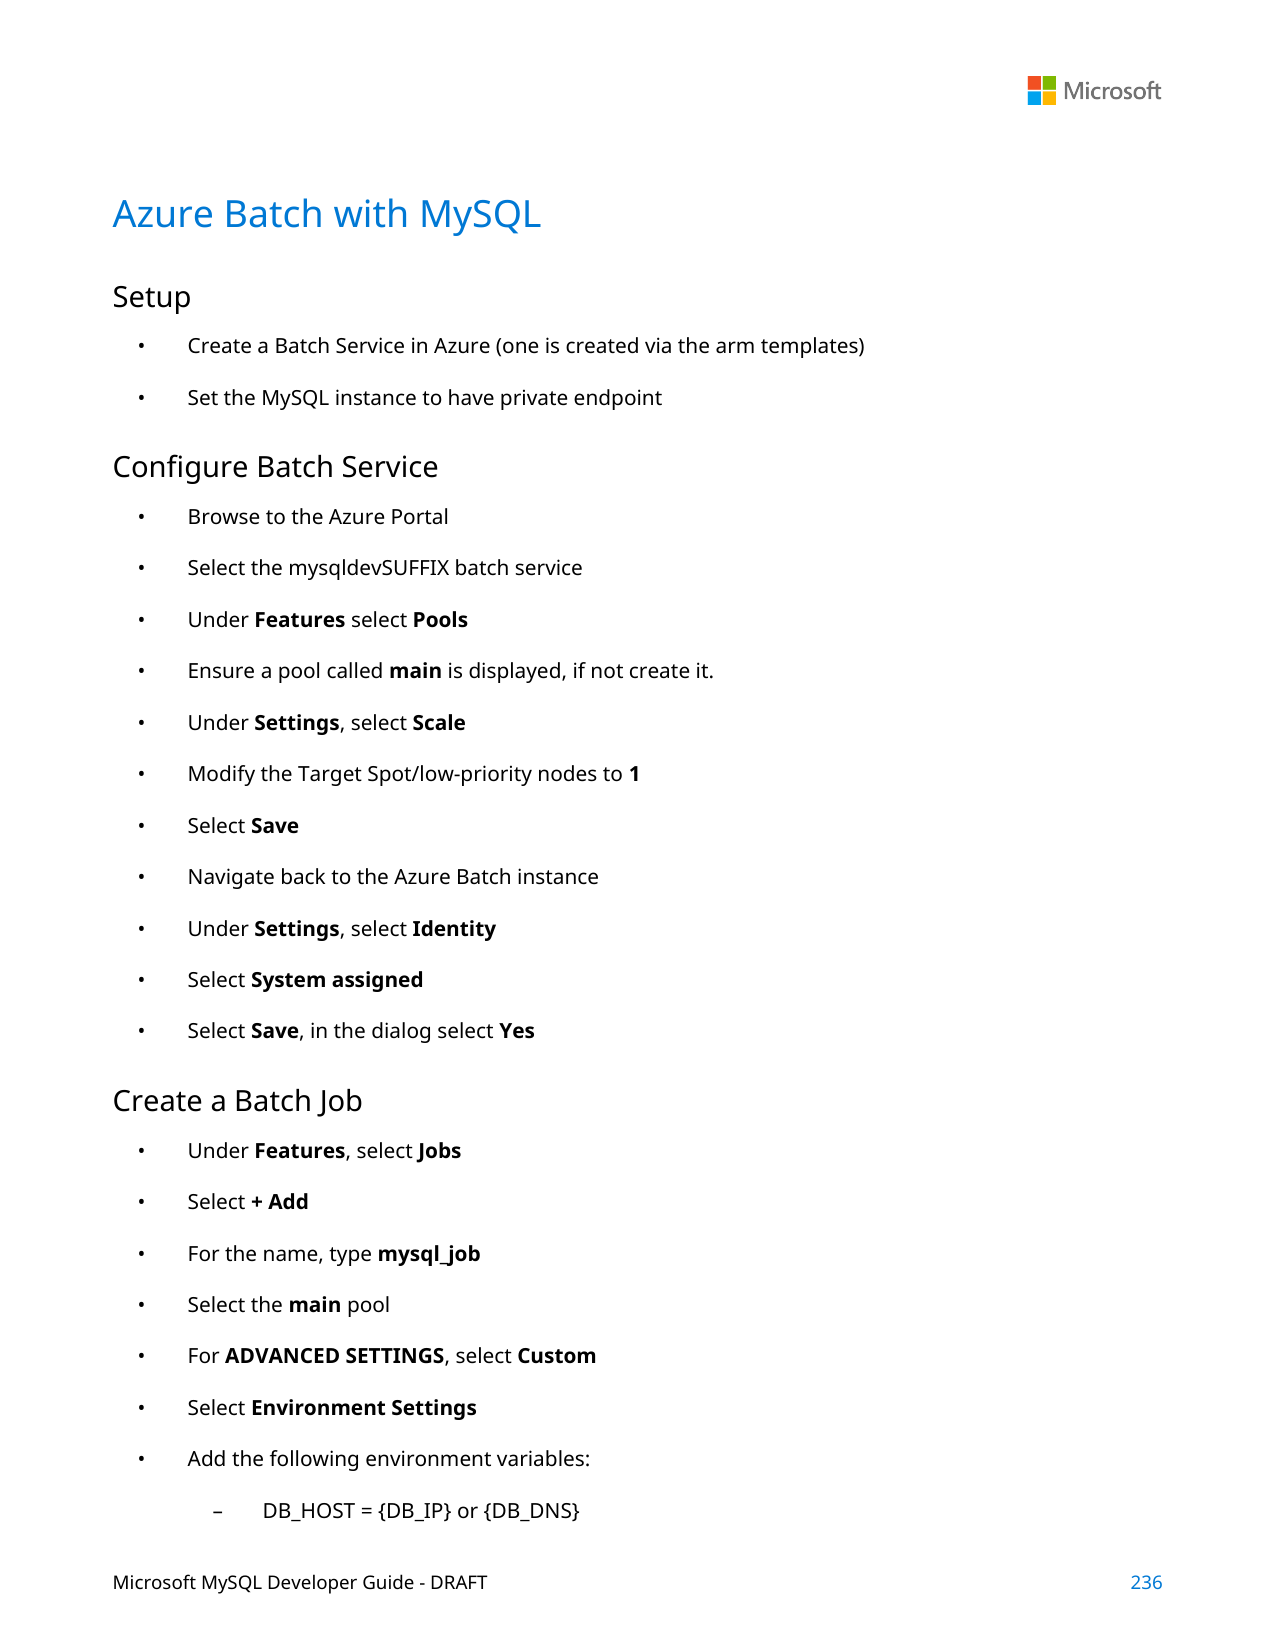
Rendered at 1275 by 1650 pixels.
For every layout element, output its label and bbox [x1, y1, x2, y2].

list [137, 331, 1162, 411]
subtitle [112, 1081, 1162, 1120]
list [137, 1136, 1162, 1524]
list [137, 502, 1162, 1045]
picture [1026, 75, 1163, 107]
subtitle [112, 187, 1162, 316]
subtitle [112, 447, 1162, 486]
